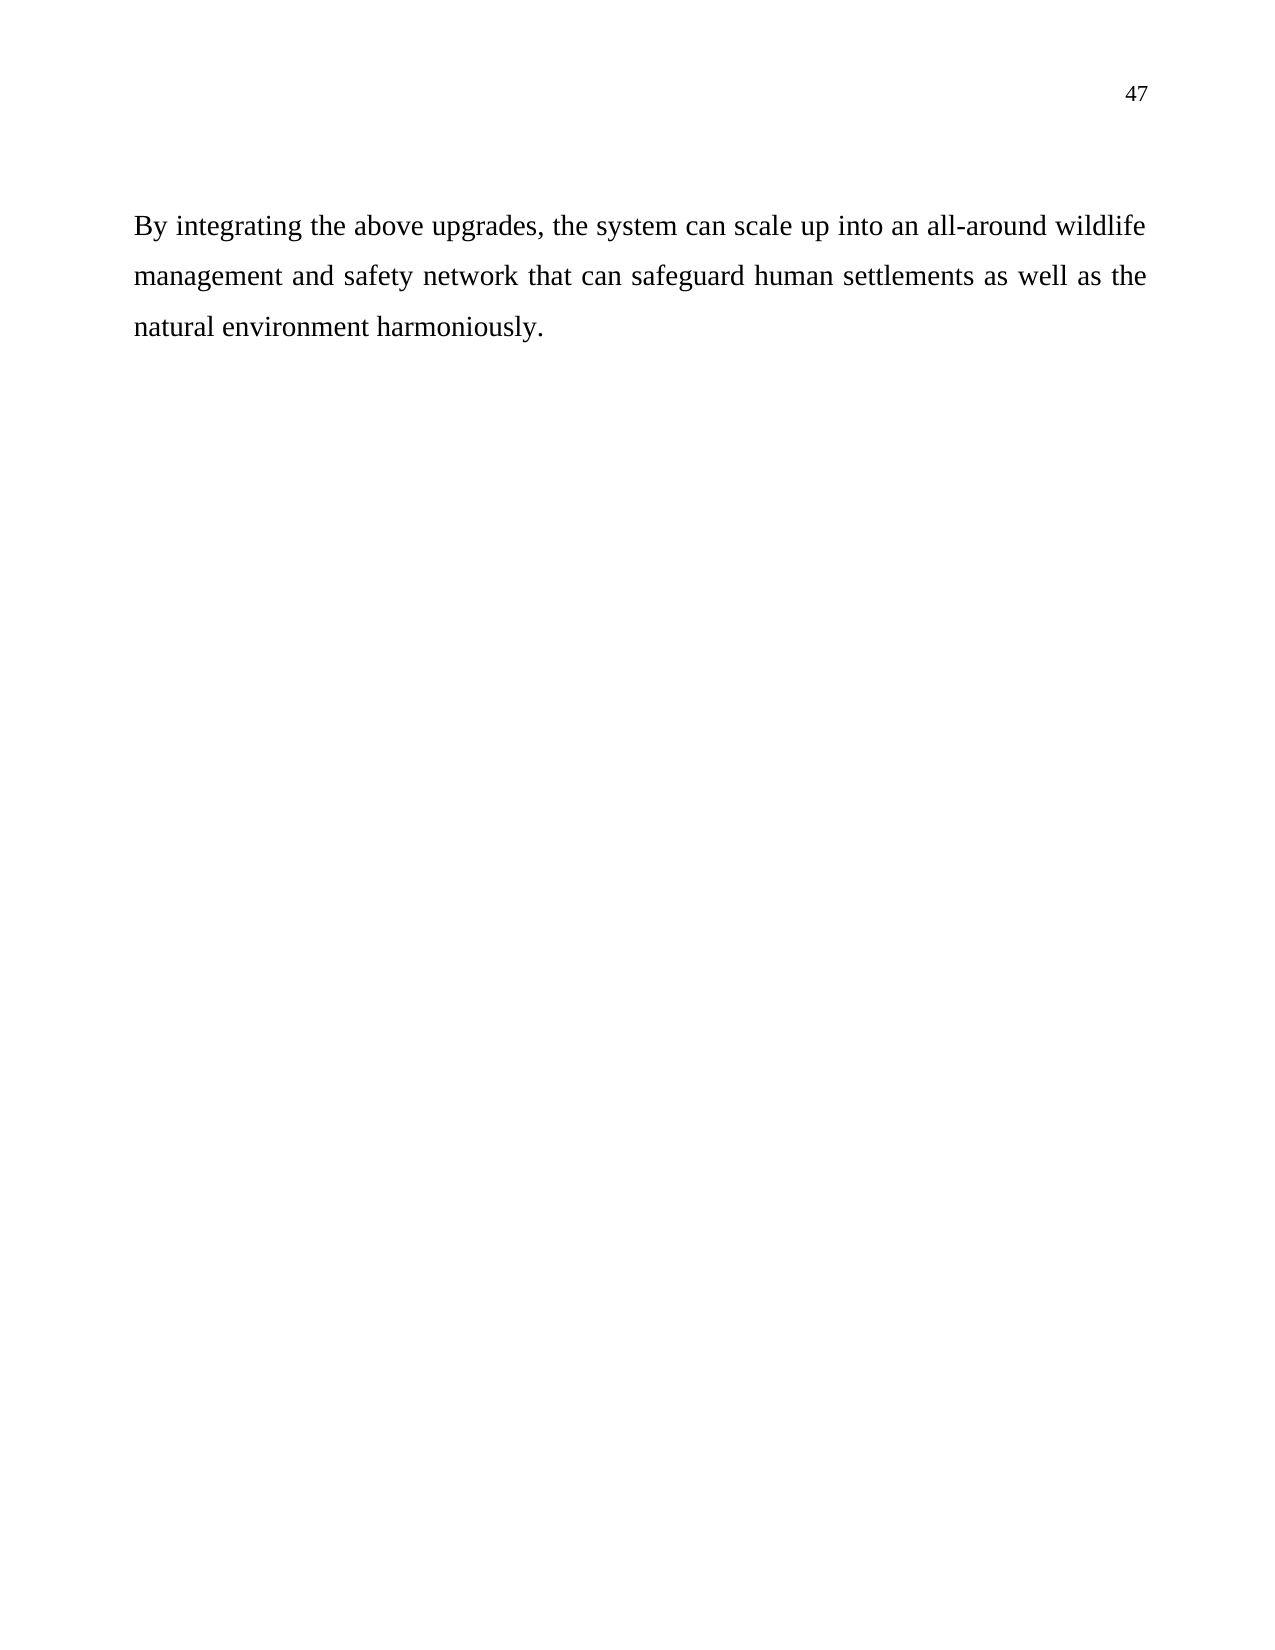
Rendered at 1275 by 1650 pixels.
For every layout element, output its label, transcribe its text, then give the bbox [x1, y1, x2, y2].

text By integrating the above upgrades, the system can scale up into an all-around wildlife management and safety network that can safeguard human settlements as well as the natural environment harmoniously. [133, 208, 1148, 342]
